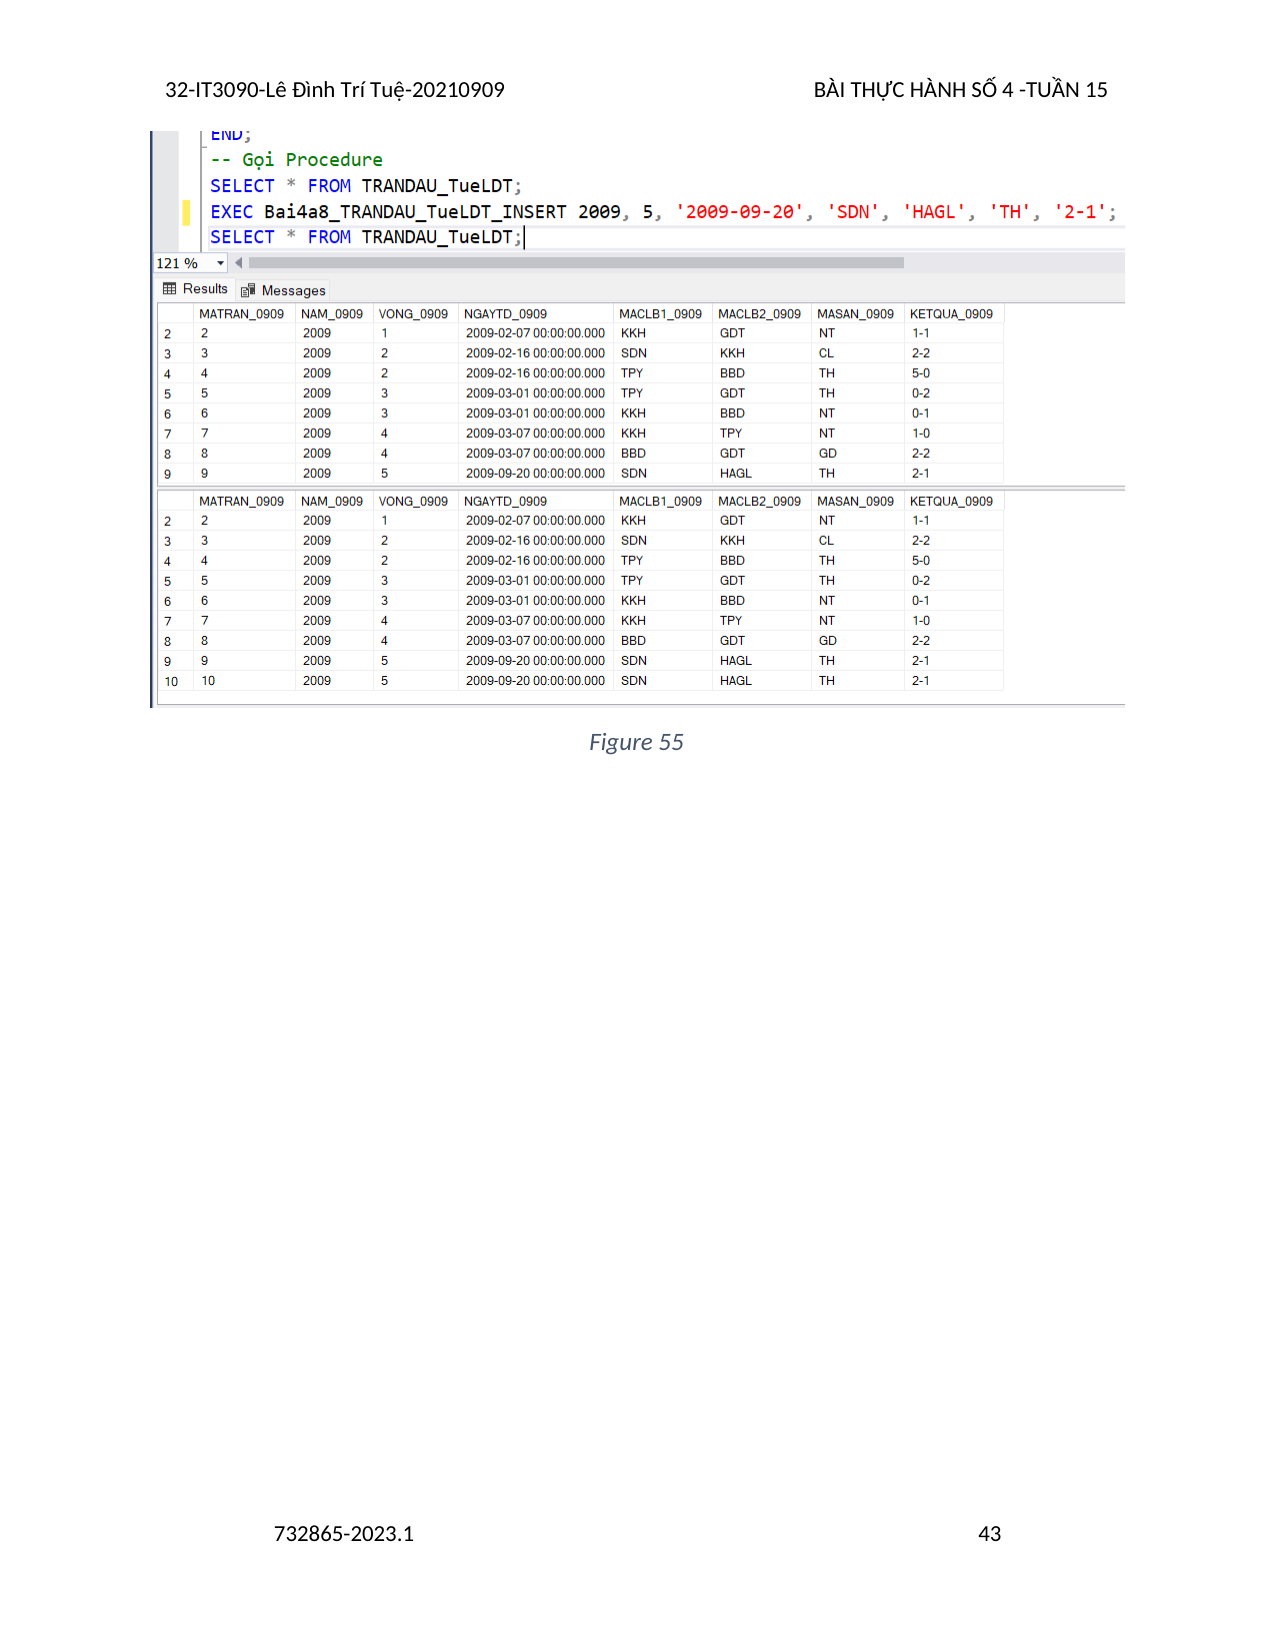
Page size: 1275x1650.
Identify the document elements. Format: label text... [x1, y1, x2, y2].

picture [150, 131, 1125, 708]
